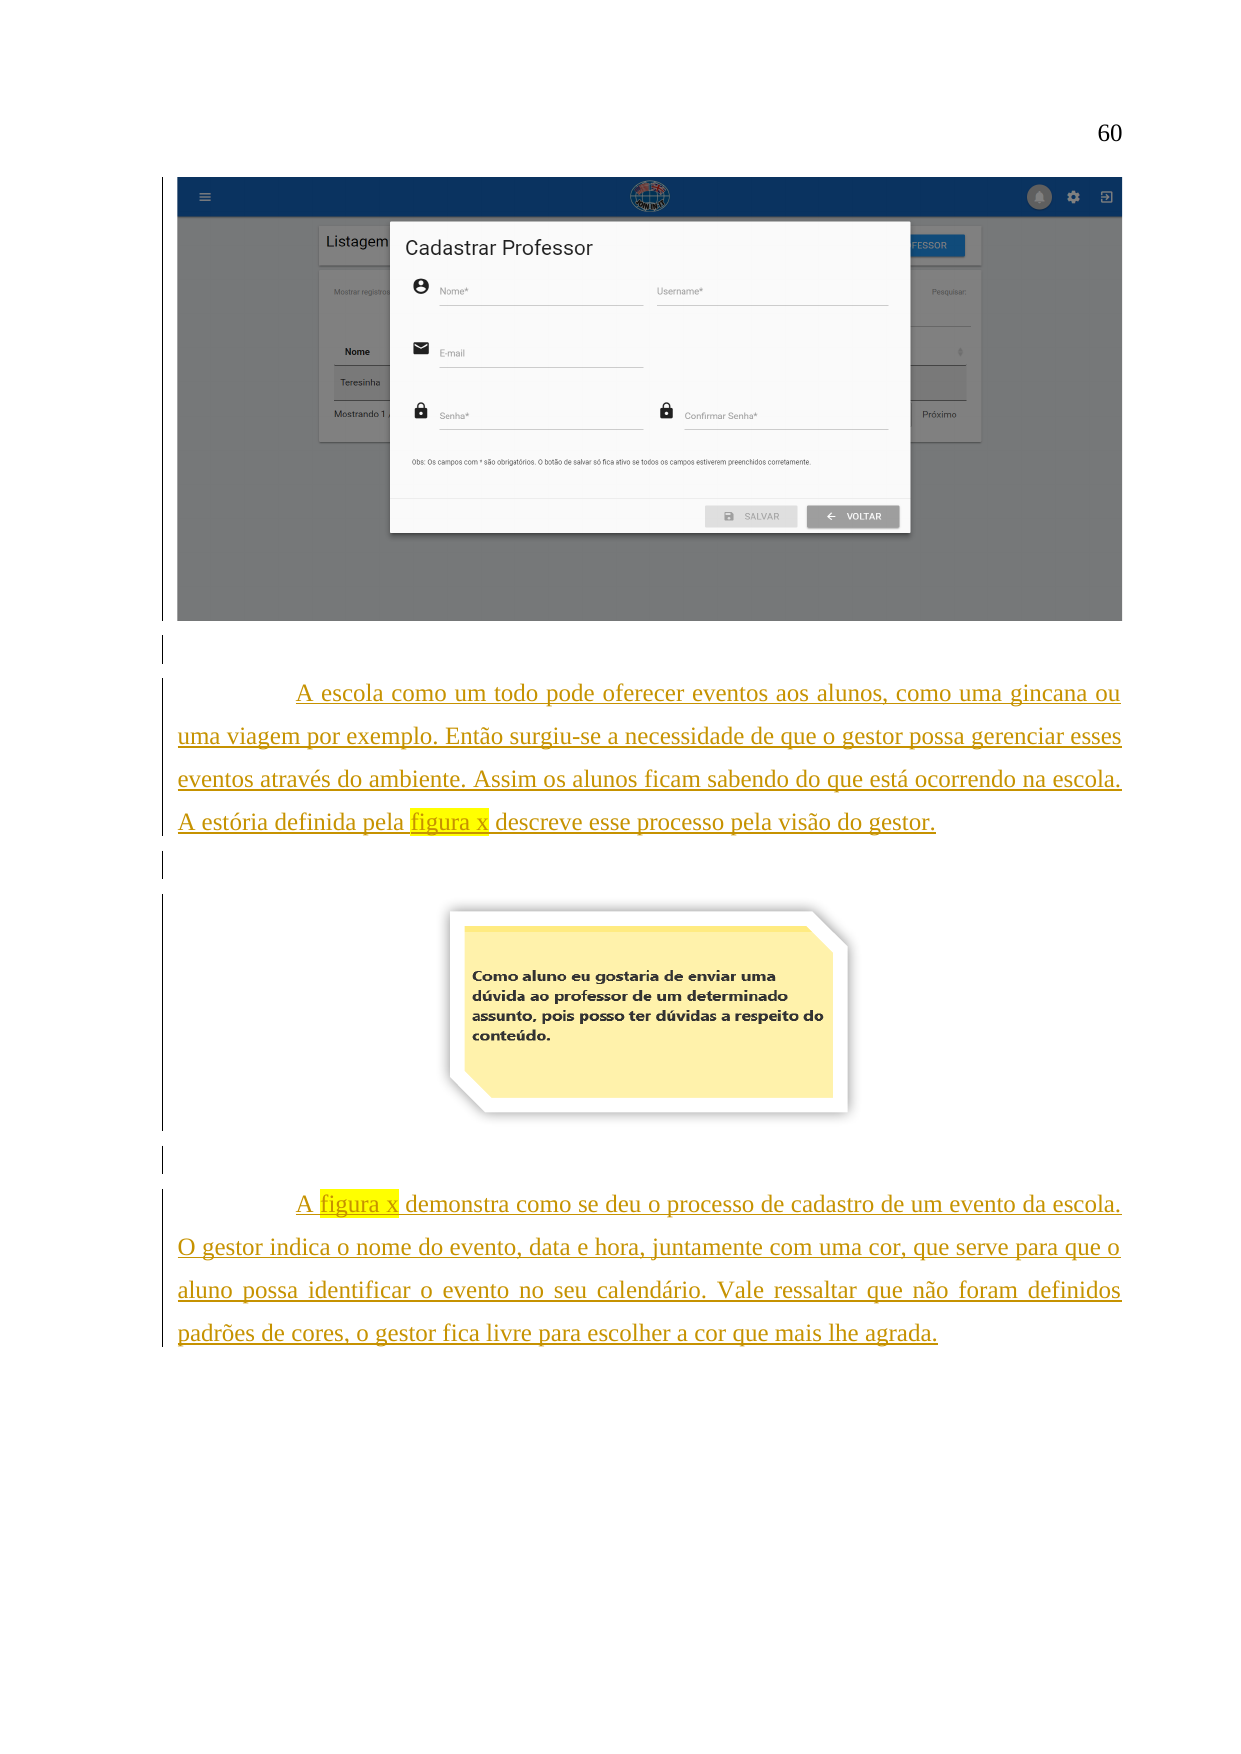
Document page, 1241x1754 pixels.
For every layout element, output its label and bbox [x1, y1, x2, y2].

picture [177, 177, 1123, 621]
picture [465, 926, 833, 1097]
